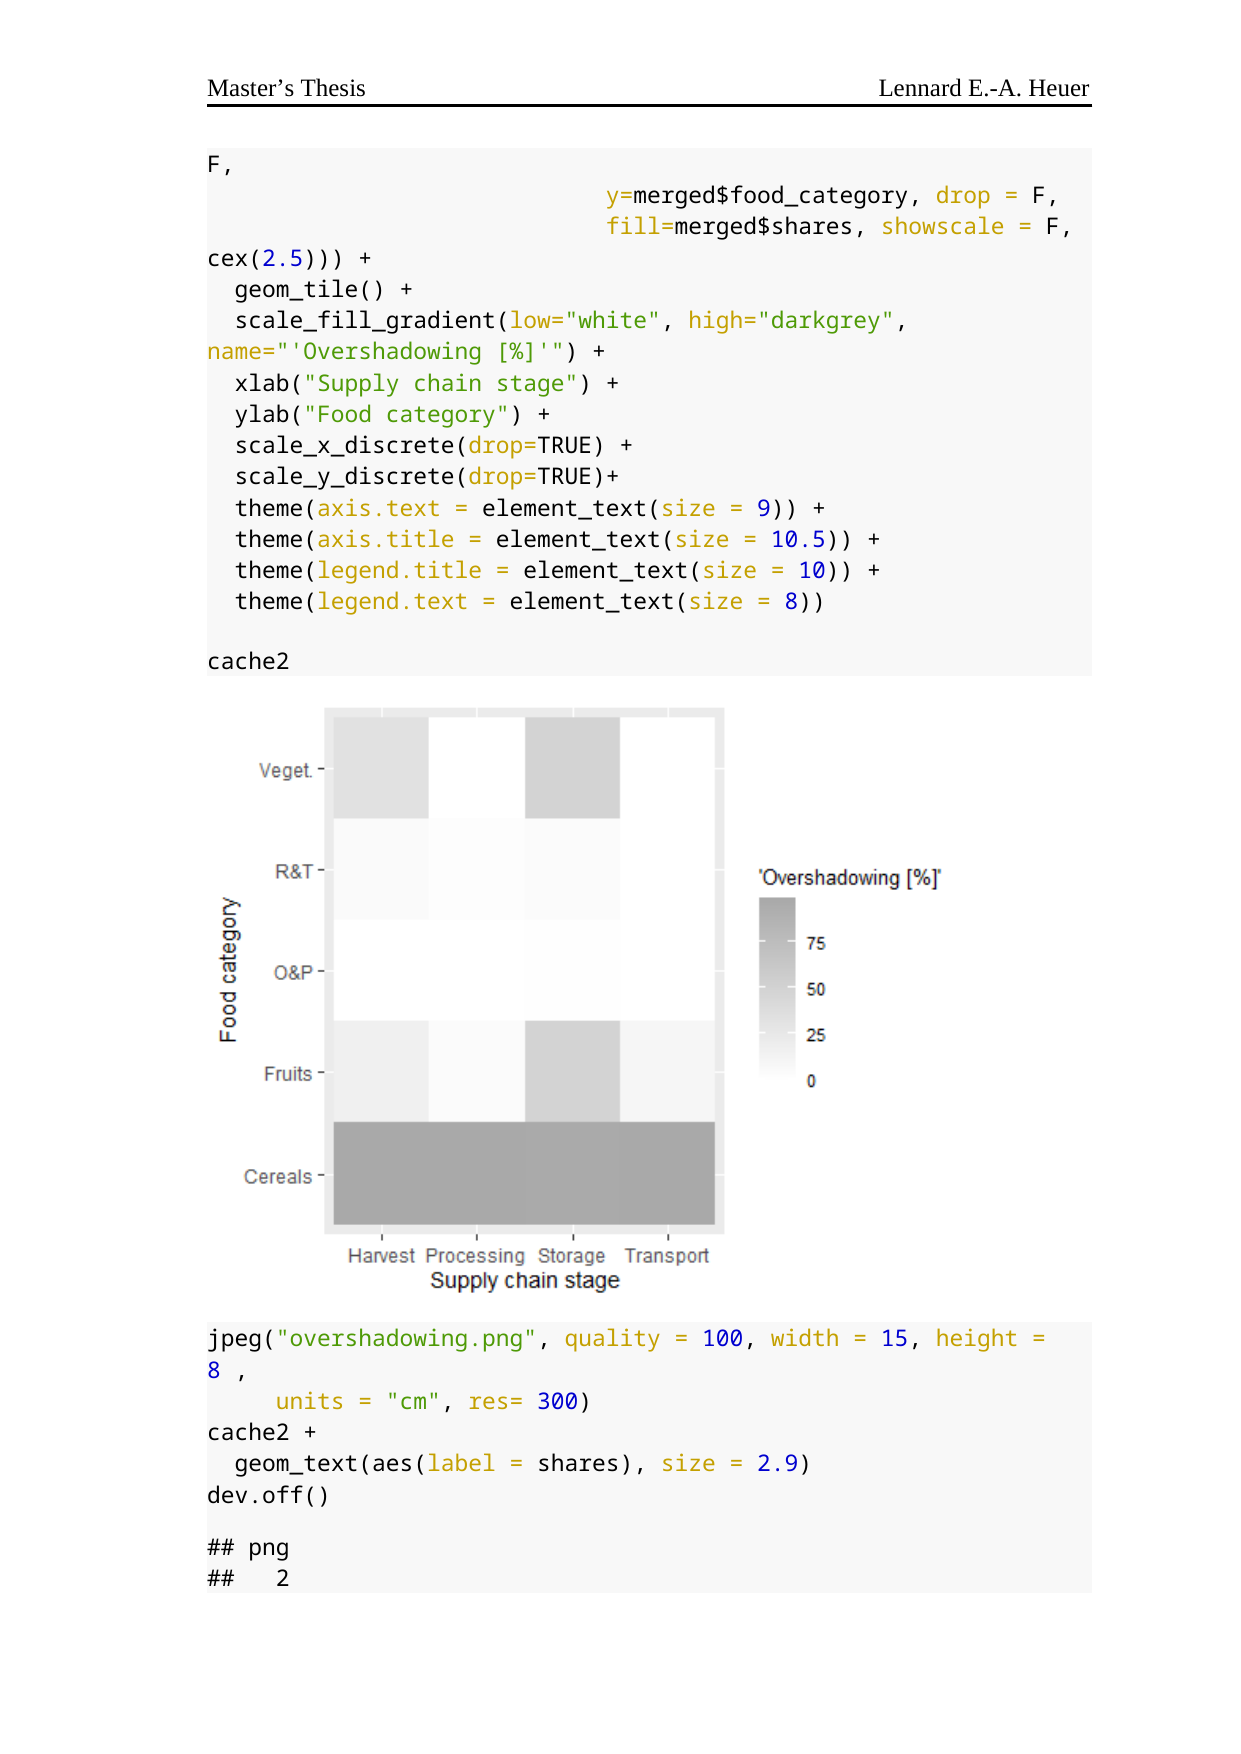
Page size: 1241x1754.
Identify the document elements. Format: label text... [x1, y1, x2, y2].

text ## png ## 2 [207, 1531, 1092, 1593]
picture [206, 697, 965, 1304]
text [207, 148, 1092, 676]
text jpeg("overshadowing.png", quality = 100, width = 15, height = 8 , units = "cm", res= 300) cache2 + geom_text(aes(label = shares), size = 2.9) dev.off() [207, 1322, 1092, 1510]
